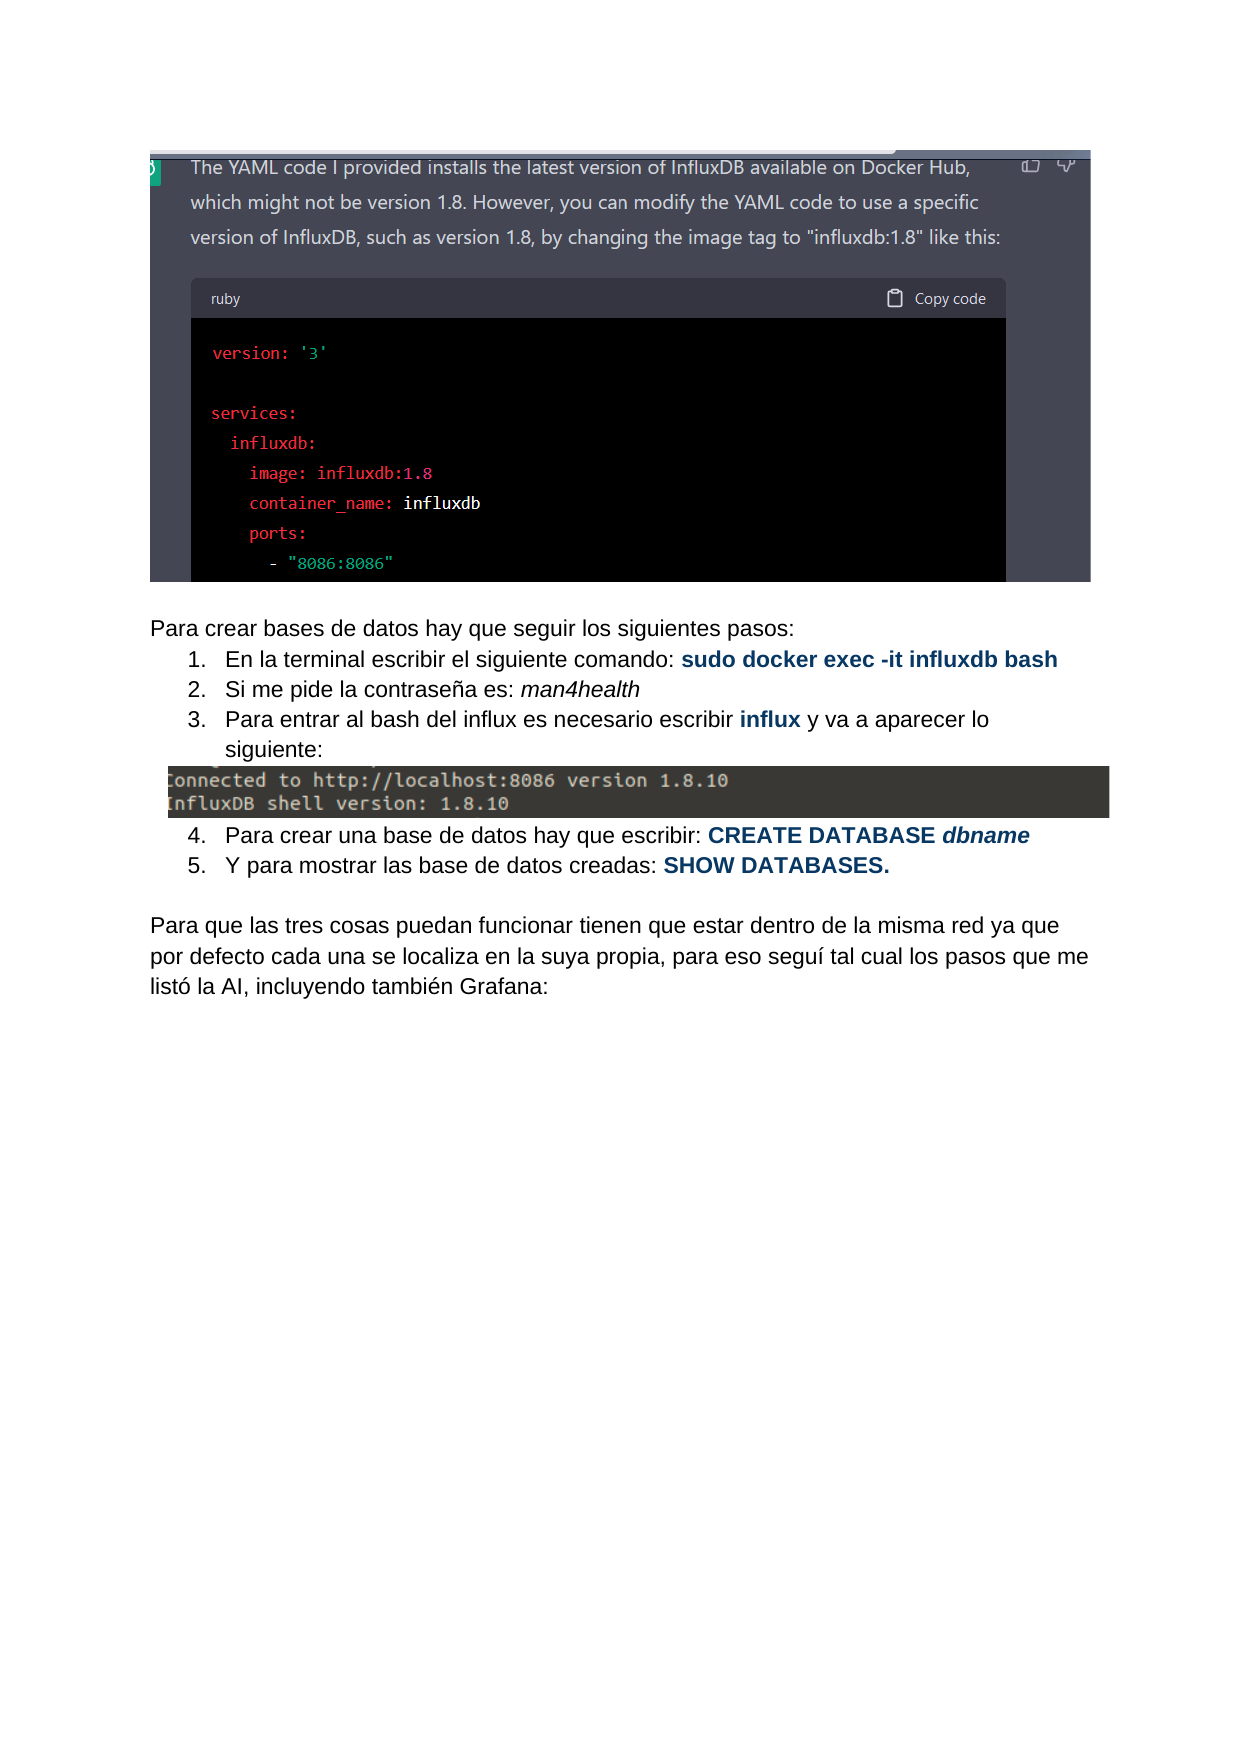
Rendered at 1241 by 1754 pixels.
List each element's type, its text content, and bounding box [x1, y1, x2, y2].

picture [168, 766, 1110, 818]
list Para entrar al bash del influx es necesario escribir influx y va a aparecer lo siguiente: [187, 706, 1090, 762]
list Y para mostrar las base de datos creadas: SHOW DATABASES. [187, 852, 1090, 878]
text Para crear bases de datos hay que seguir los siguientes pasos: [150, 615, 1090, 642]
text Para que las tres cosas puedan funcionar tienen que estar dentro de la misma red ya que por defecto cada una se localiza en la suya propia, para eso seguí tal cual los pasos que me listó la AI, incluyendo también Grafana: [150, 912, 1090, 999]
list Si me pide la contraseña es: man4health [187, 676, 1090, 702]
list Para crear una base de datos hay que escribir: CREATE DATABASE dbname [187, 822, 1090, 848]
list En la terminal escribir el siguiente comando: sudo docker exec -it influxdb bash [187, 646, 1090, 672]
picture [150, 150, 1091, 582]
